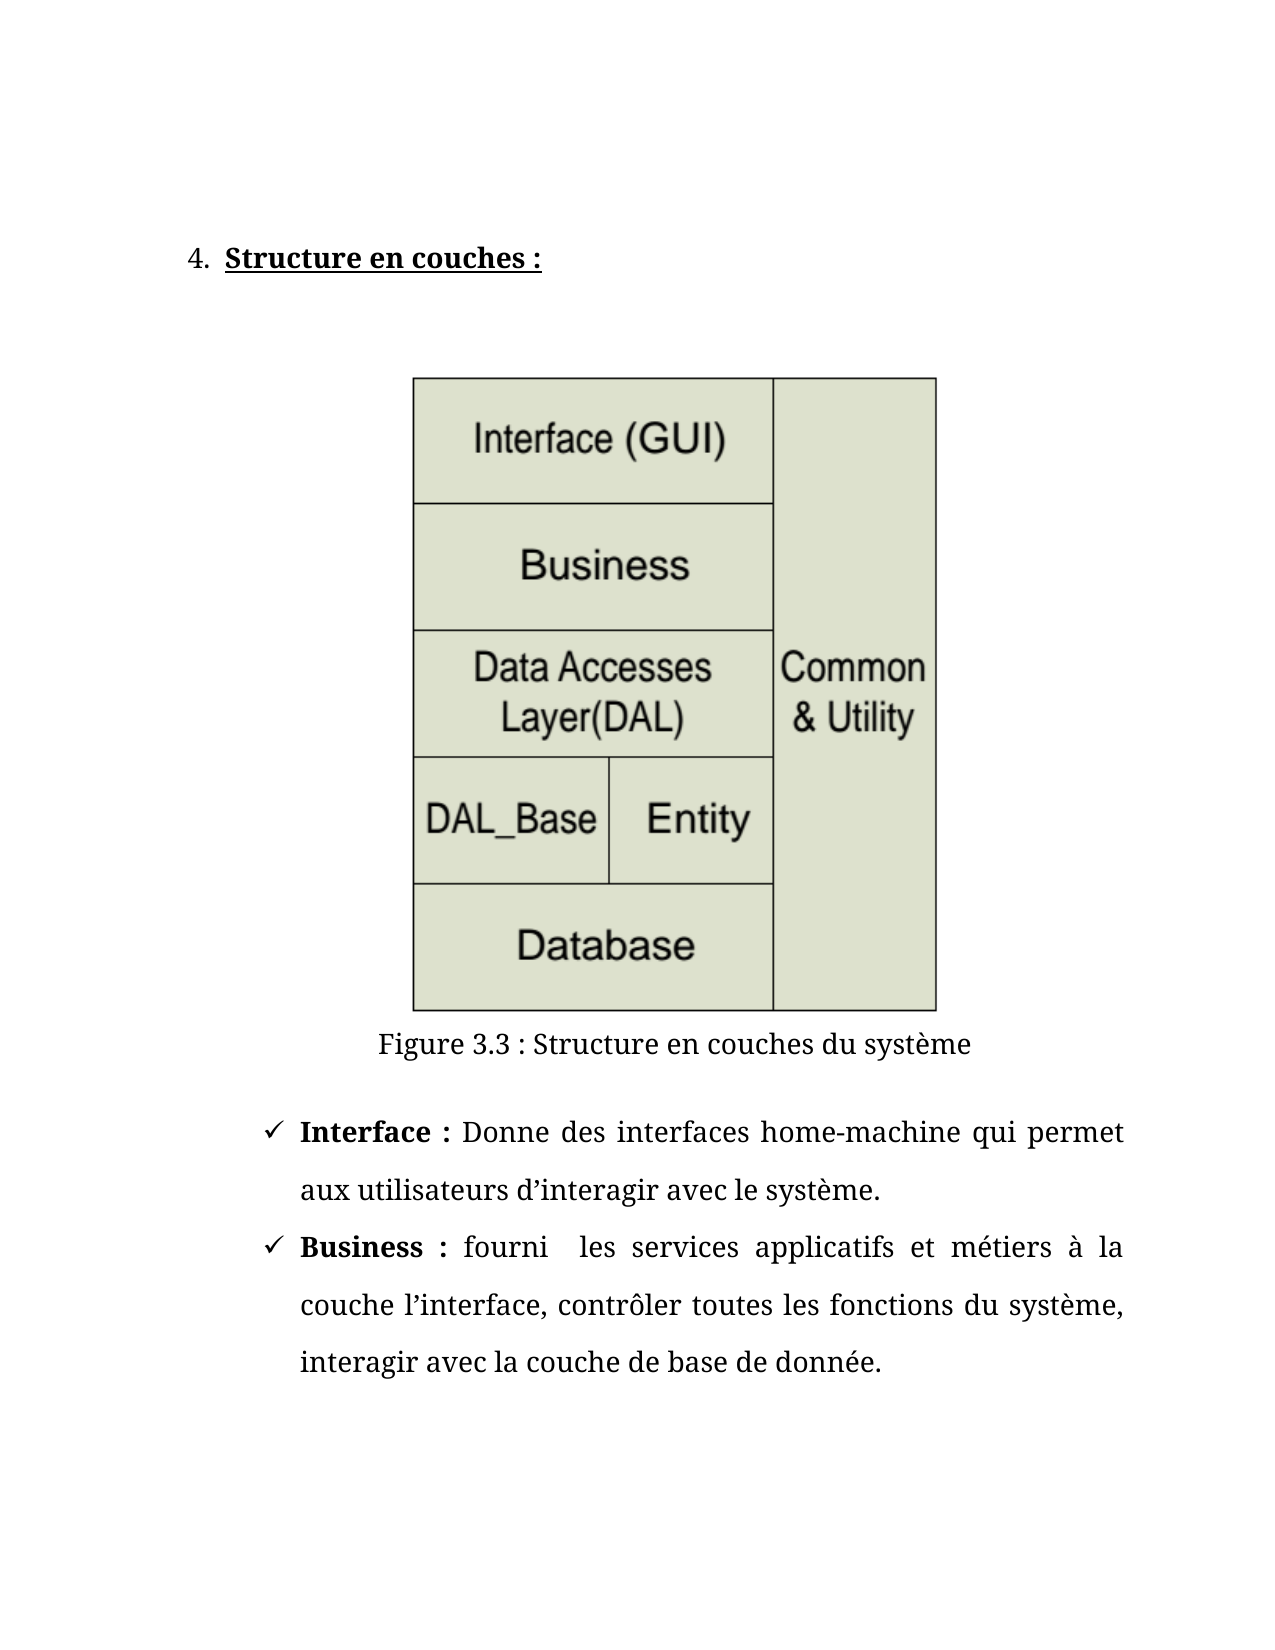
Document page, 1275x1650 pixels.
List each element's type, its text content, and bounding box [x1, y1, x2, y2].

list Structure en couches : [187, 238, 1125, 276]
list Business : fourni les services applicatifs et métiers à la couche l’interface, contrôler toutes les fonctions du système, interagir avec la couche de base de donnée. [262, 1228, 1125, 1381]
list Figure 3.3 : Structure en couches du système [225, 1024, 1125, 1063]
list Interface : Donne des interfaces home-machine qui permet aux utilisateurs d’interagir avec le système. [262, 1113, 1125, 1208]
picture [402, 370, 948, 1021]
